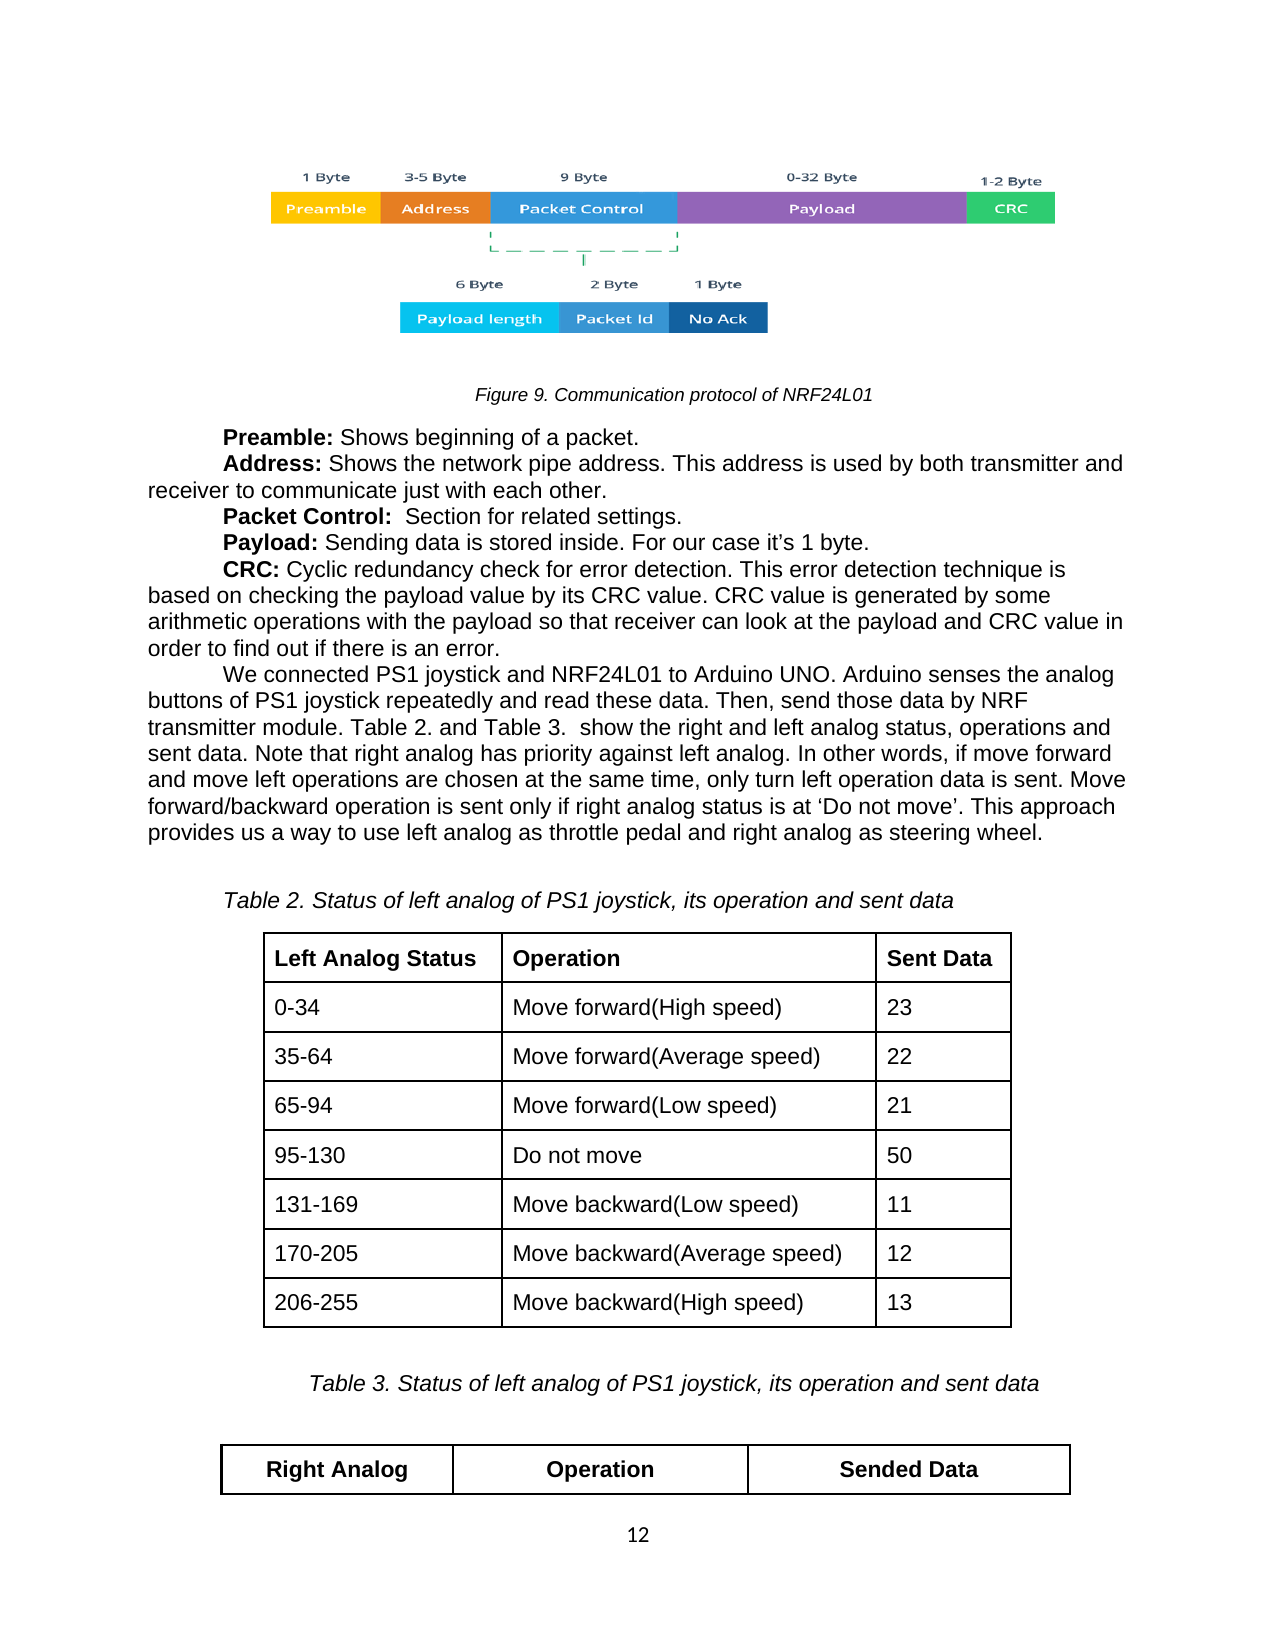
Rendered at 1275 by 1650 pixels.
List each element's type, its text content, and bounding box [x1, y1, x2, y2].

table_header Left Analog Status [265, 934, 501, 981]
table_cell Move backward(High speed) [503, 1279, 875, 1326]
picture [222, 147, 1087, 366]
table_cell 21 [877, 1082, 1010, 1129]
table_header Operation [503, 934, 875, 981]
table_cell 13 [877, 1279, 1010, 1326]
table_cell Move backward(Low speed) [503, 1180, 875, 1228]
table_cell Move backward(Average speed) [503, 1230, 875, 1277]
table_cell 12 [877, 1230, 1010, 1277]
table_cell Move forward(Average speed) [503, 1033, 875, 1080]
table_cell 23 [877, 983, 1010, 1031]
table_cell 50 [877, 1131, 1010, 1178]
text Table 3. Status of left analog of PS1 joystick, its operation and sent data [148, 1369, 1127, 1396]
table_header Sent Data [877, 934, 1010, 981]
table_header Right Analog Status [223, 1446, 452, 1493]
table_cell 22 [877, 1033, 1010, 1080]
table_cell 0-34 [265, 983, 501, 1031]
text Preamble: Shows beginning of a packet. [148, 424, 1127, 450]
table_header Operation [454, 1446, 747, 1493]
table_cell Do not move [503, 1131, 875, 1178]
text Address: Shows the network pipe address. This address is used by both transmitter and receiver to communicate just with each other. [148, 450, 1127, 503]
text Payload: Sending data is stored inside. For our case it’s 1 byte. [148, 529, 1127, 556]
text Packet Control: Section for related settings. [148, 503, 1127, 529]
table_cell 11 [877, 1180, 1010, 1228]
table_cell 95-130 [265, 1131, 501, 1178]
table_cell 170-205 [265, 1230, 501, 1277]
table_cell Move forward(High speed) [503, 983, 875, 1031]
table_header Sended Data [749, 1446, 1069, 1493]
text We connected PS1 joystick and NRF24L01 to Arduino UNO. Arduino senses the analog buttons of PS1 joystick repeatedly and read these data. Then, send those data by NRF transmitter module. Table 2. and Table 3. show the right and left analog status, operations and sent data. Note that right analog has priority against left analog. In other words, if move forward and move left operations are chosen at the same time, only turn left operation data is sent. Move forward/backward operation is sent only if right analog status is at ‘Do not move’. This approach provides us a way to use left analog as throttle pedal and right analog as steering wheel. [148, 661, 1127, 846]
table_cell 131-169 [265, 1180, 501, 1228]
table_cell Move forward(Low speed) [503, 1082, 875, 1129]
table_cell 206-255 [265, 1279, 501, 1326]
text Table 2. Status of left analog of PS1 joystick, its operation and sent data [148, 887, 1127, 913]
text Figure 9. Communication protocol of NRF24L01 [148, 384, 1127, 406]
text CRC: Cyclic redundancy check for error detection. This error detection technique is based on checking the payload value by its CRC value. CRC value is generated by some arithmetic operations with the payload so that receiver can look at the payload and CRC value in order to find out if there is an error. [148, 556, 1127, 661]
table_cell 65-94 [265, 1082, 501, 1129]
table_cell 35-64 [265, 1033, 501, 1080]
